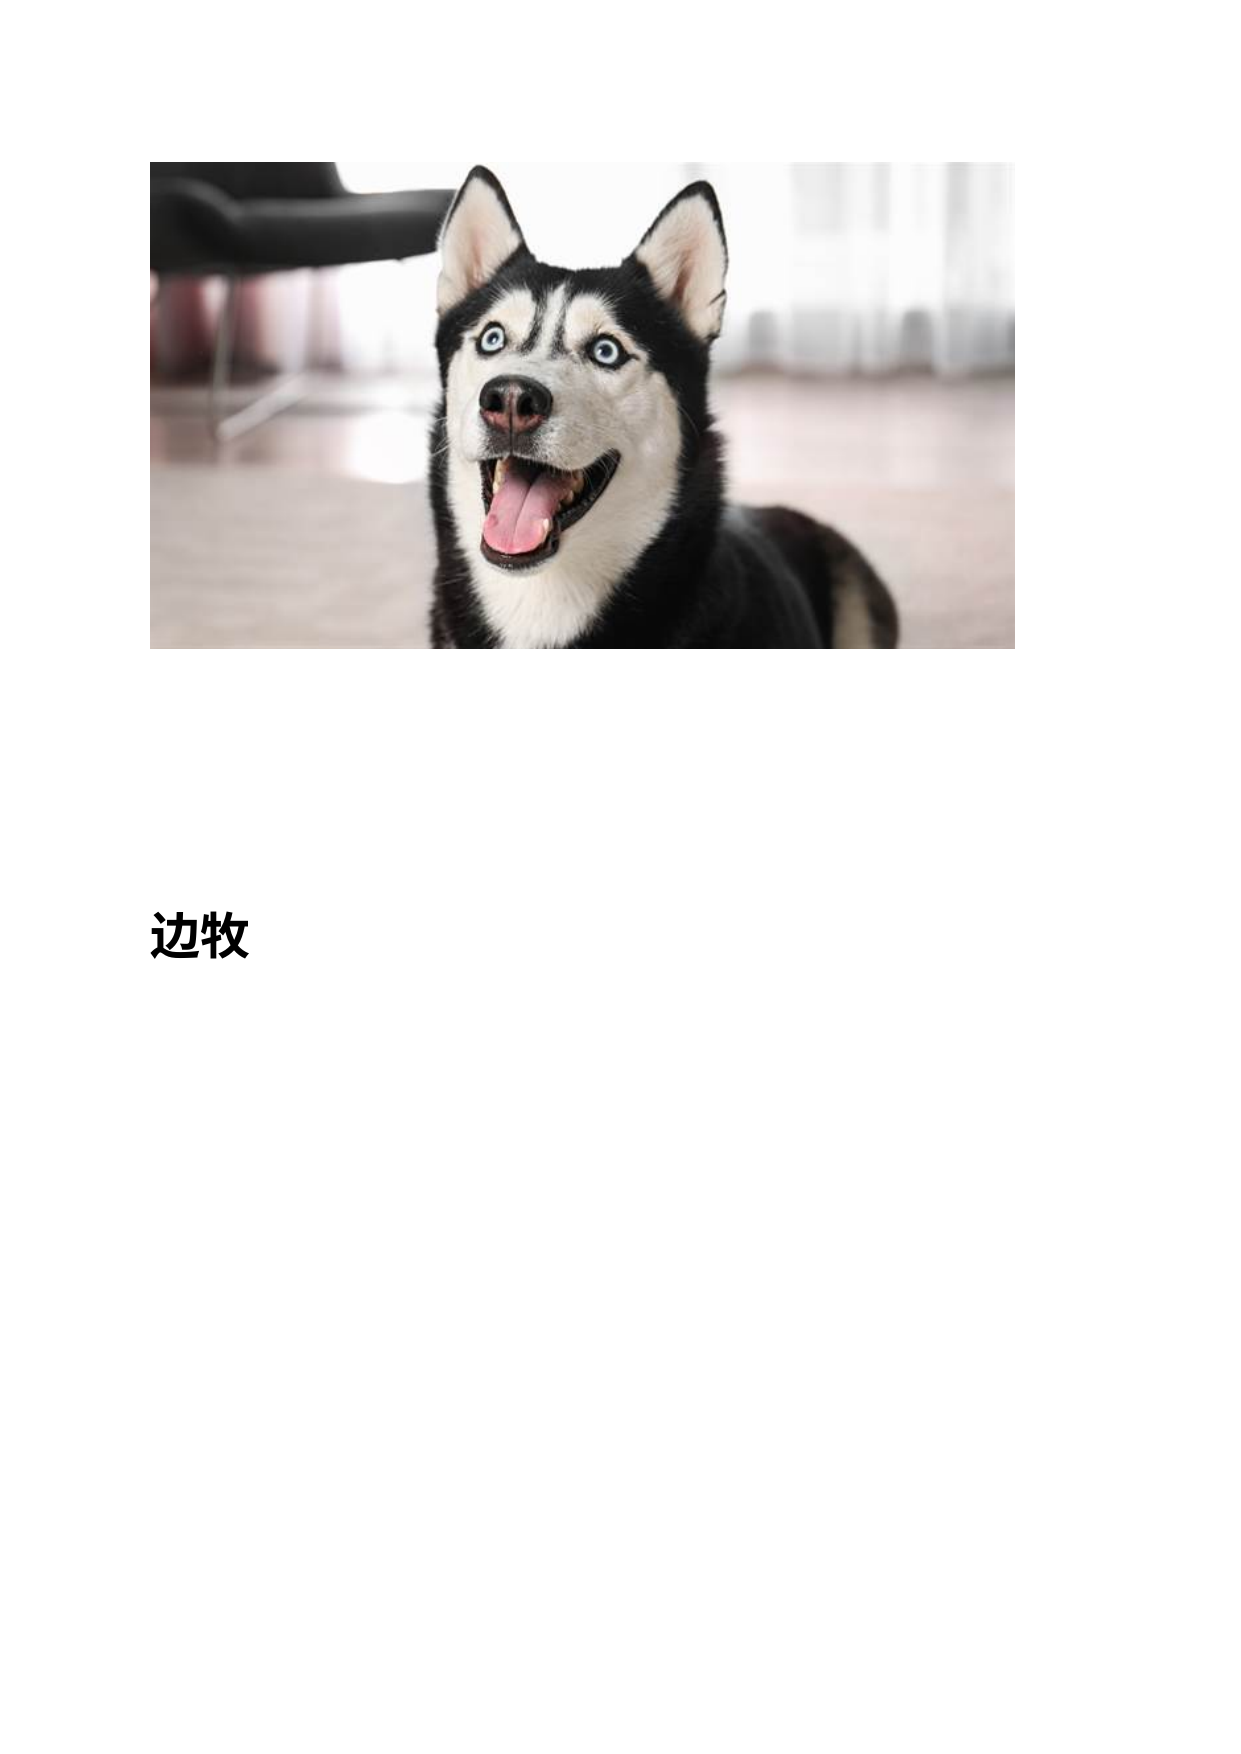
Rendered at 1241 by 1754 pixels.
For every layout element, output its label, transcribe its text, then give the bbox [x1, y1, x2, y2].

text 边牧 [150, 884, 1090, 981]
picture [150, 162, 1015, 649]
